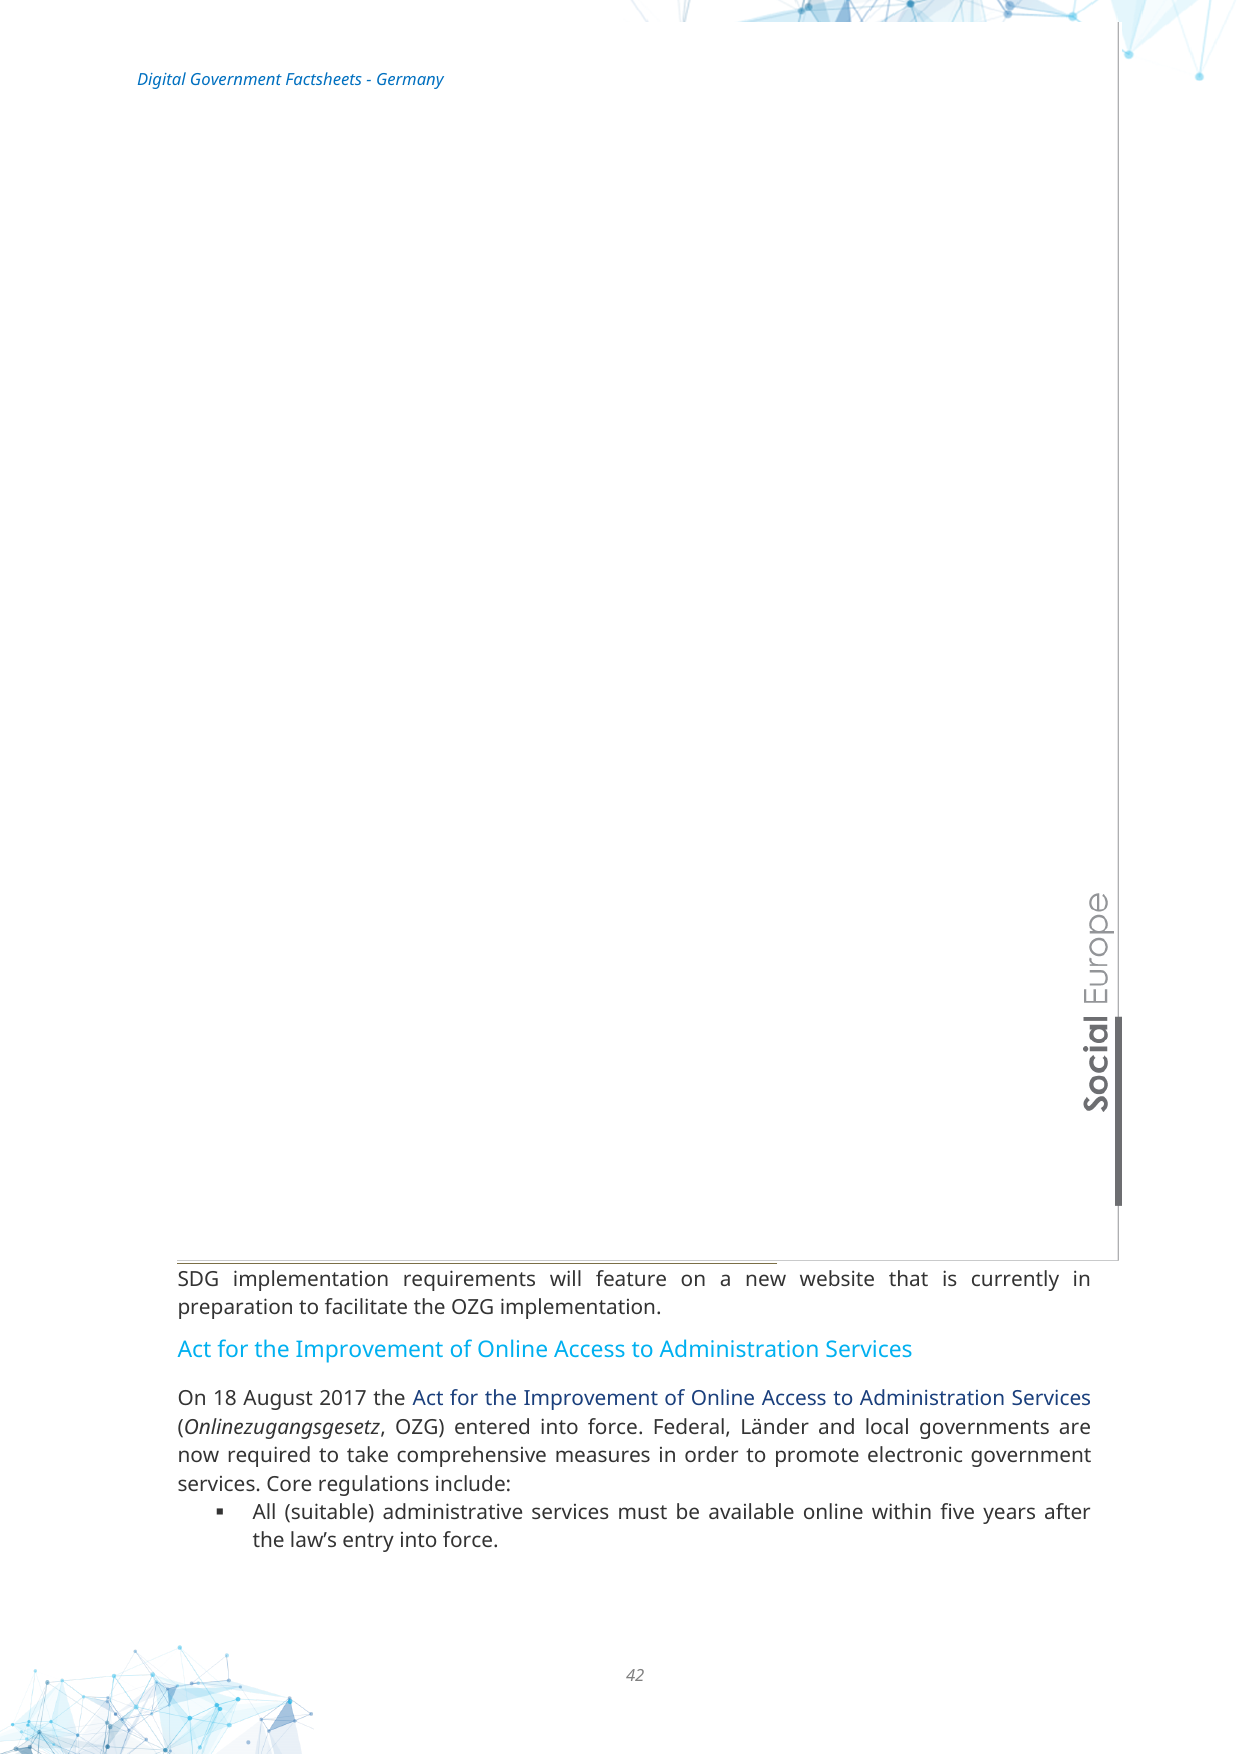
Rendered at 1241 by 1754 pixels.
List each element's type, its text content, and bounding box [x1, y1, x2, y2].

list All (suitable) administrative services must be available online within five years after the law’s entry into force. [215, 1497, 1092, 1554]
subtitle Act for the Improvement of Online Access to Administration Services [177, 1333, 1092, 1364]
text On 18 August 2017 the Act for the Improvement of Online Access to Administration Services (Onlinezugangsgesetz, OZG) entered into force. Federal, Länder and local governments are now required to take comprehensive measures in order to promote electronic government services. Core regulations include: [177, 1383, 1092, 1497]
text The implementation of the SDG regulation is an integral part of the implementation of the German Act for the Improvement of Online Access to Administration Services (Onlinezugangsgesetz - OZG). Currently a major screening process of the SDG regulation is under way, in order to precisely identify the concrete implementation requirements on all administrative levels. The aim of this screening process is to set up a detailed requirement catalogue for the project managers of the current digitalisation initiatives (portal network, digitalisation program, service accounts, Federal Information Management - FIM, IT consolidation at federal level, modernisation of registries, among others). In addition, the SDG implementation requirements will feature on a new website that is currently in preparation to facilitate the OZG implementation. [177, 1264, 1092, 1321]
picture [177, 22, 1122, 1261]
